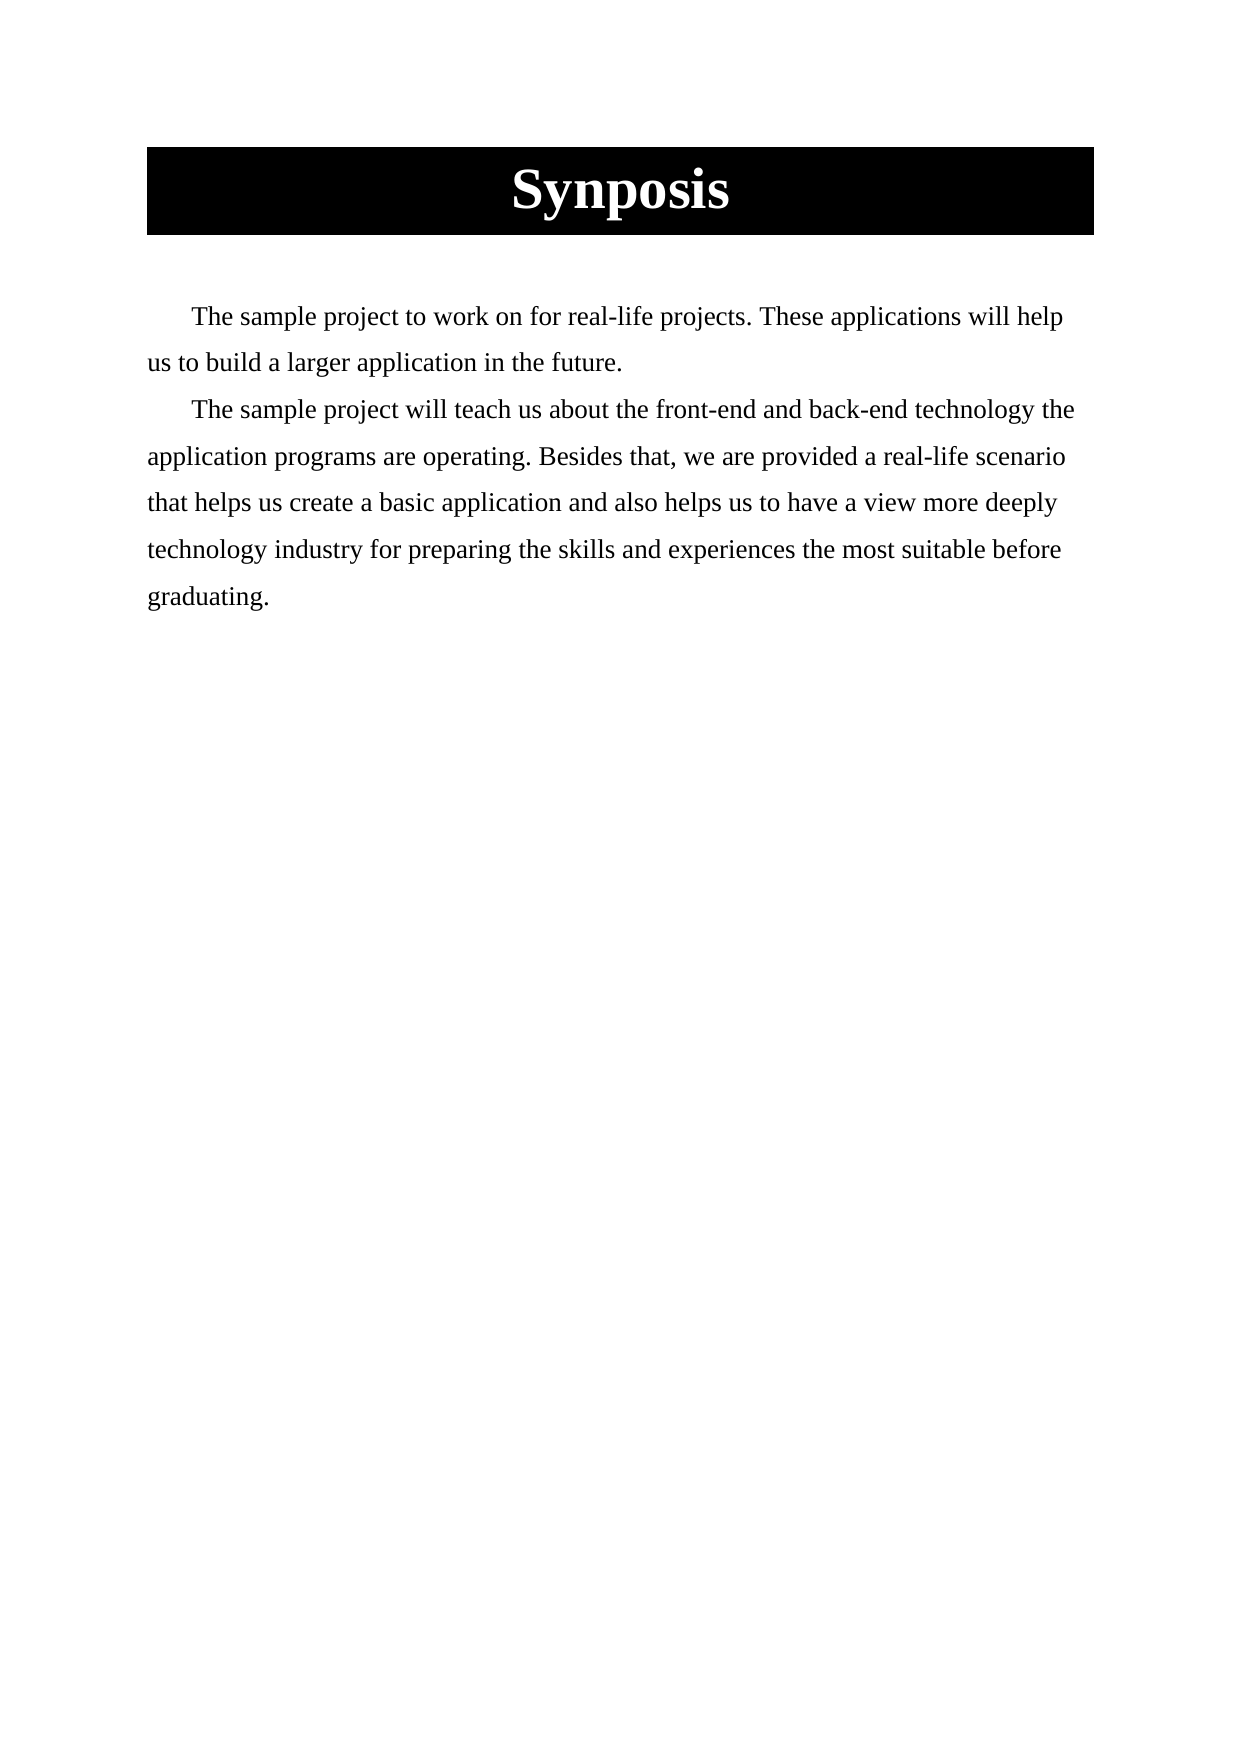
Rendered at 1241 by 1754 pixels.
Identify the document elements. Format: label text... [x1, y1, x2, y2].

text The sample project will teach us about the front-end and back-end technology the application programs are operating. Besides that, we are provided a real-life scenario that helps us create a basic application and also helps us to have a view more deeply technology industry for preparing the skills and experiences the most suitable before graduating. [147, 393, 1093, 611]
text The sample project to work on for real-life projects. These applications will help us to build a larger application in the future. [147, 299, 1093, 377]
table_header Synposis [148, 148, 1093, 234]
